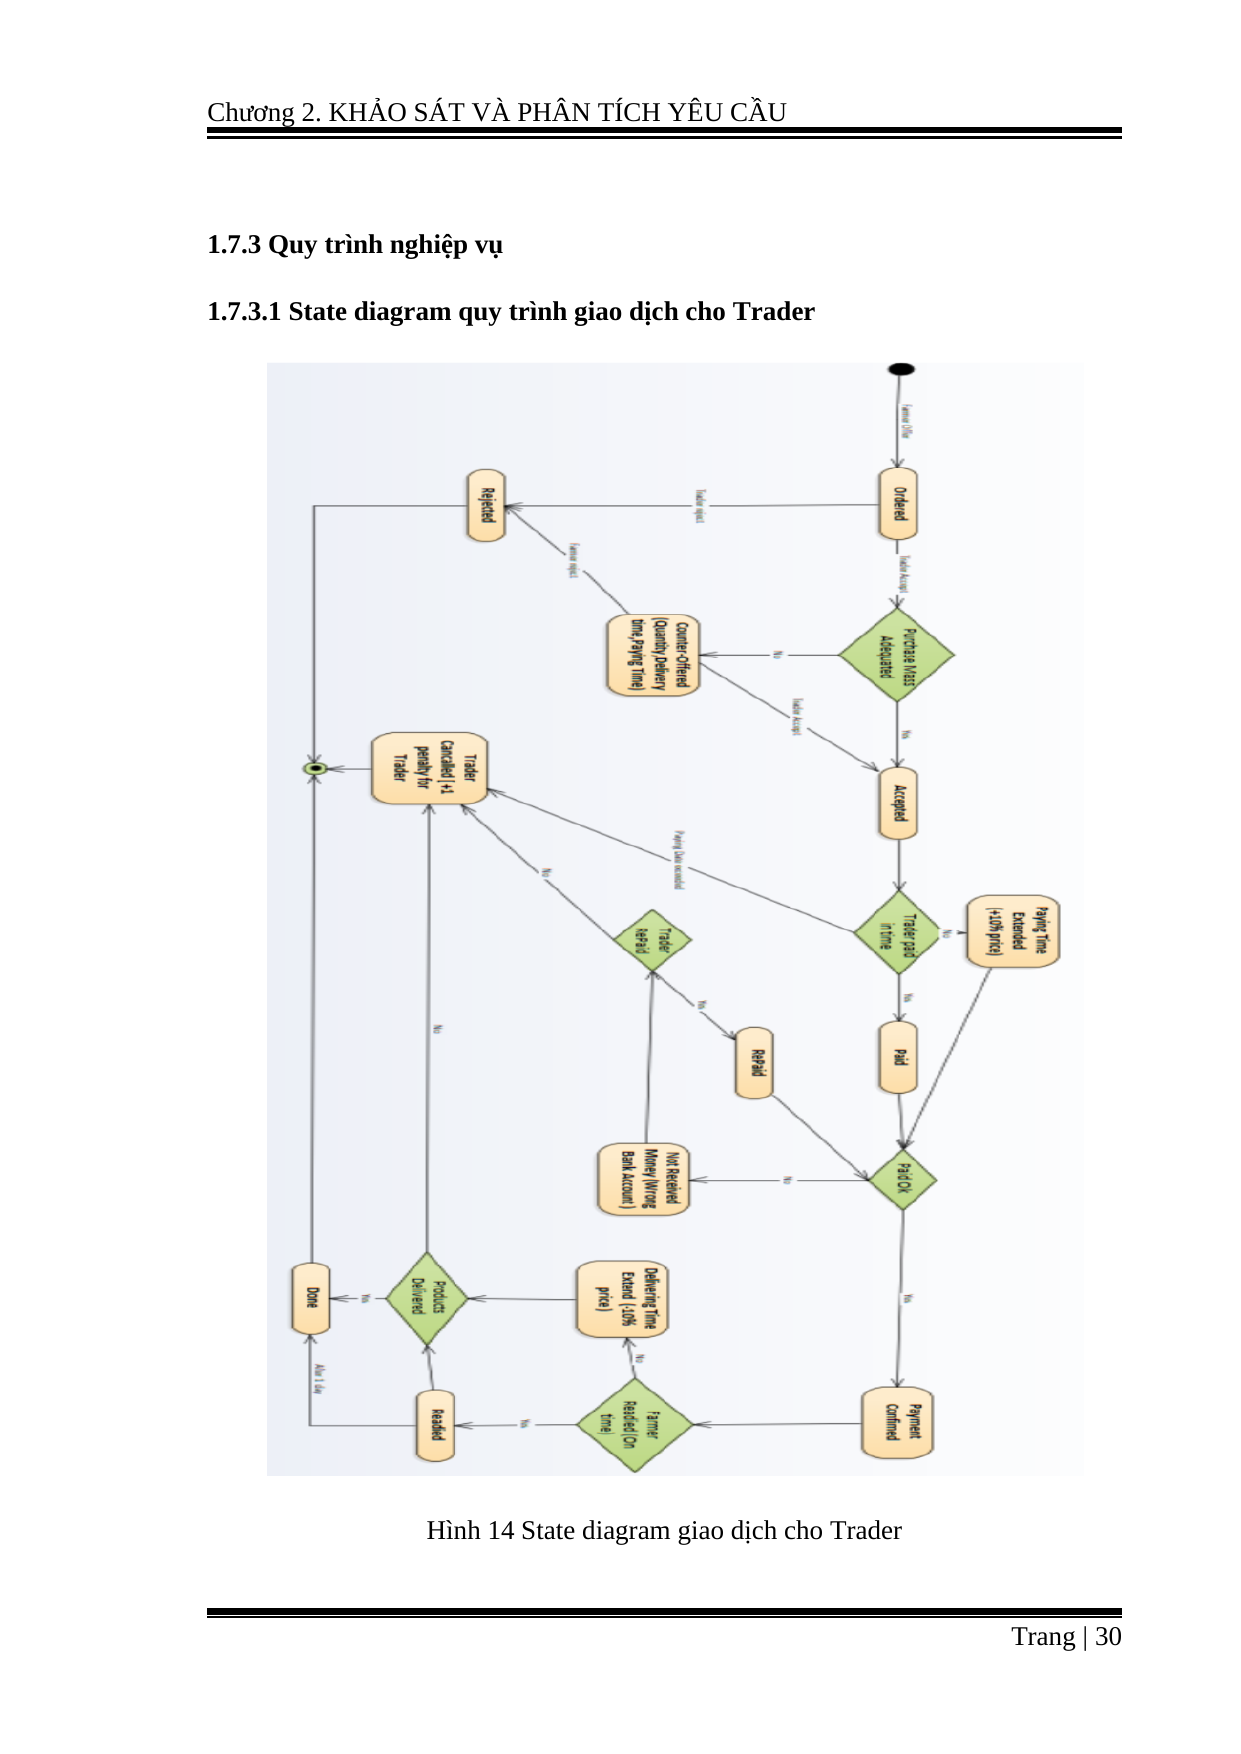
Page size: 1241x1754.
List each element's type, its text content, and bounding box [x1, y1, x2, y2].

picture [267, 364, 1084, 1475]
subtitle Quy trình nghiệp vụ [207, 228, 1122, 259]
text Hình 14 State diagram giao dịch cho Trader [207, 1514, 1122, 1545]
subtitle State diagram quy trình giao dịch cho Trader [207, 295, 1122, 326]
